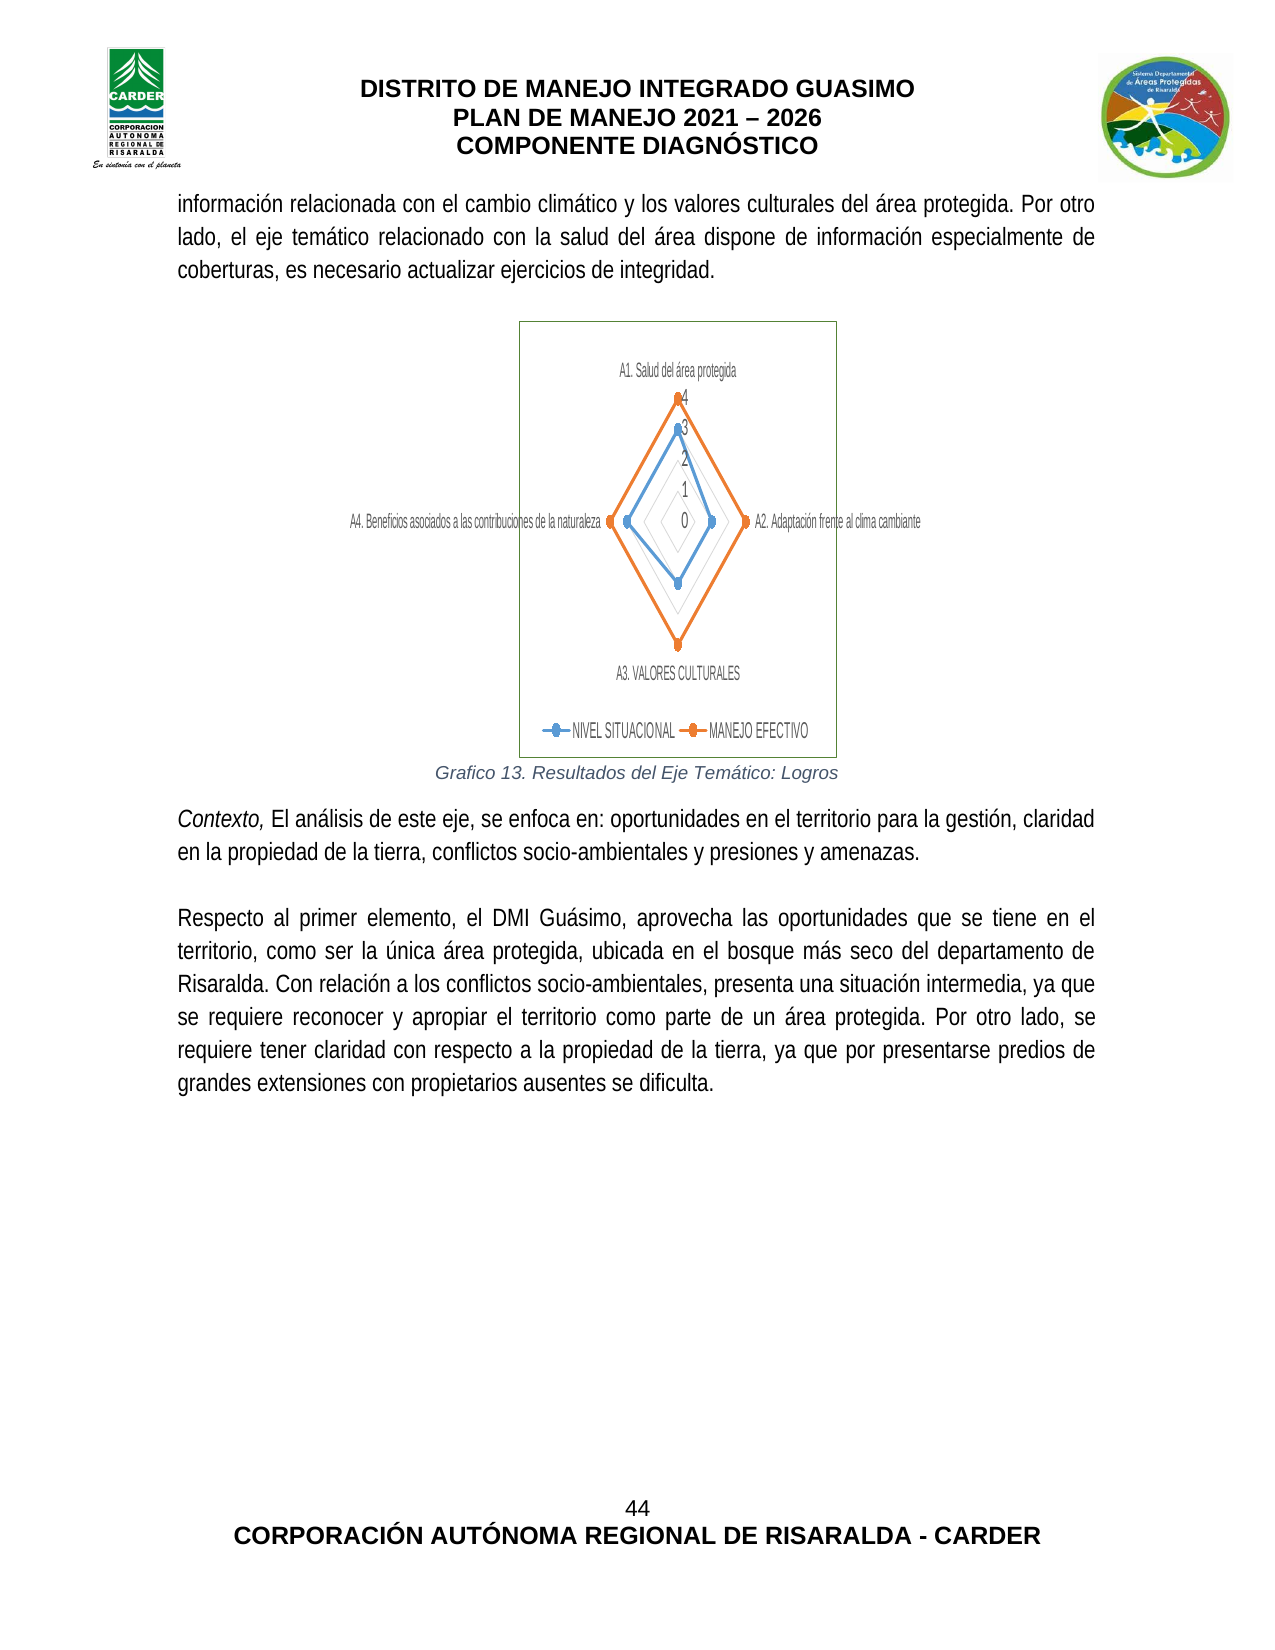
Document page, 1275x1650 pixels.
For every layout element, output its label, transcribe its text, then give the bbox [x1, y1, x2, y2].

picture [87, 41, 187, 179]
text Respecto al primer elemento, el DMI Guásimo, aprovecha las oportunidades que se tiene en el territorio, como ser la única área protegida, ubicada en el bosque más seco del departamento de Risaralda. Con relación a los conflictos socio-ambientales, presenta una situación intermedia, ya que se requiere reconocer y apropiar el territorio como parte de un área protegida. Por otro lado, se requiere tener claridad con respecto a la propiedad de la tierra, ya que por presentarse predios de grandes extensiones con propietarios ausentes se dificulta. [177, 903, 1098, 1096]
picture [1097, 53, 1234, 183]
text Contexto, El análisis de este eje, se enfoca en: oportunidades en el territorio para la gestión, claridad en la propiedad de la tierra, conflictos socio-ambientales y presiones y amenazas. [177, 804, 1098, 866]
text Grafico 13. Resultados del Eje Temático: Logros [177, 762, 1098, 783]
